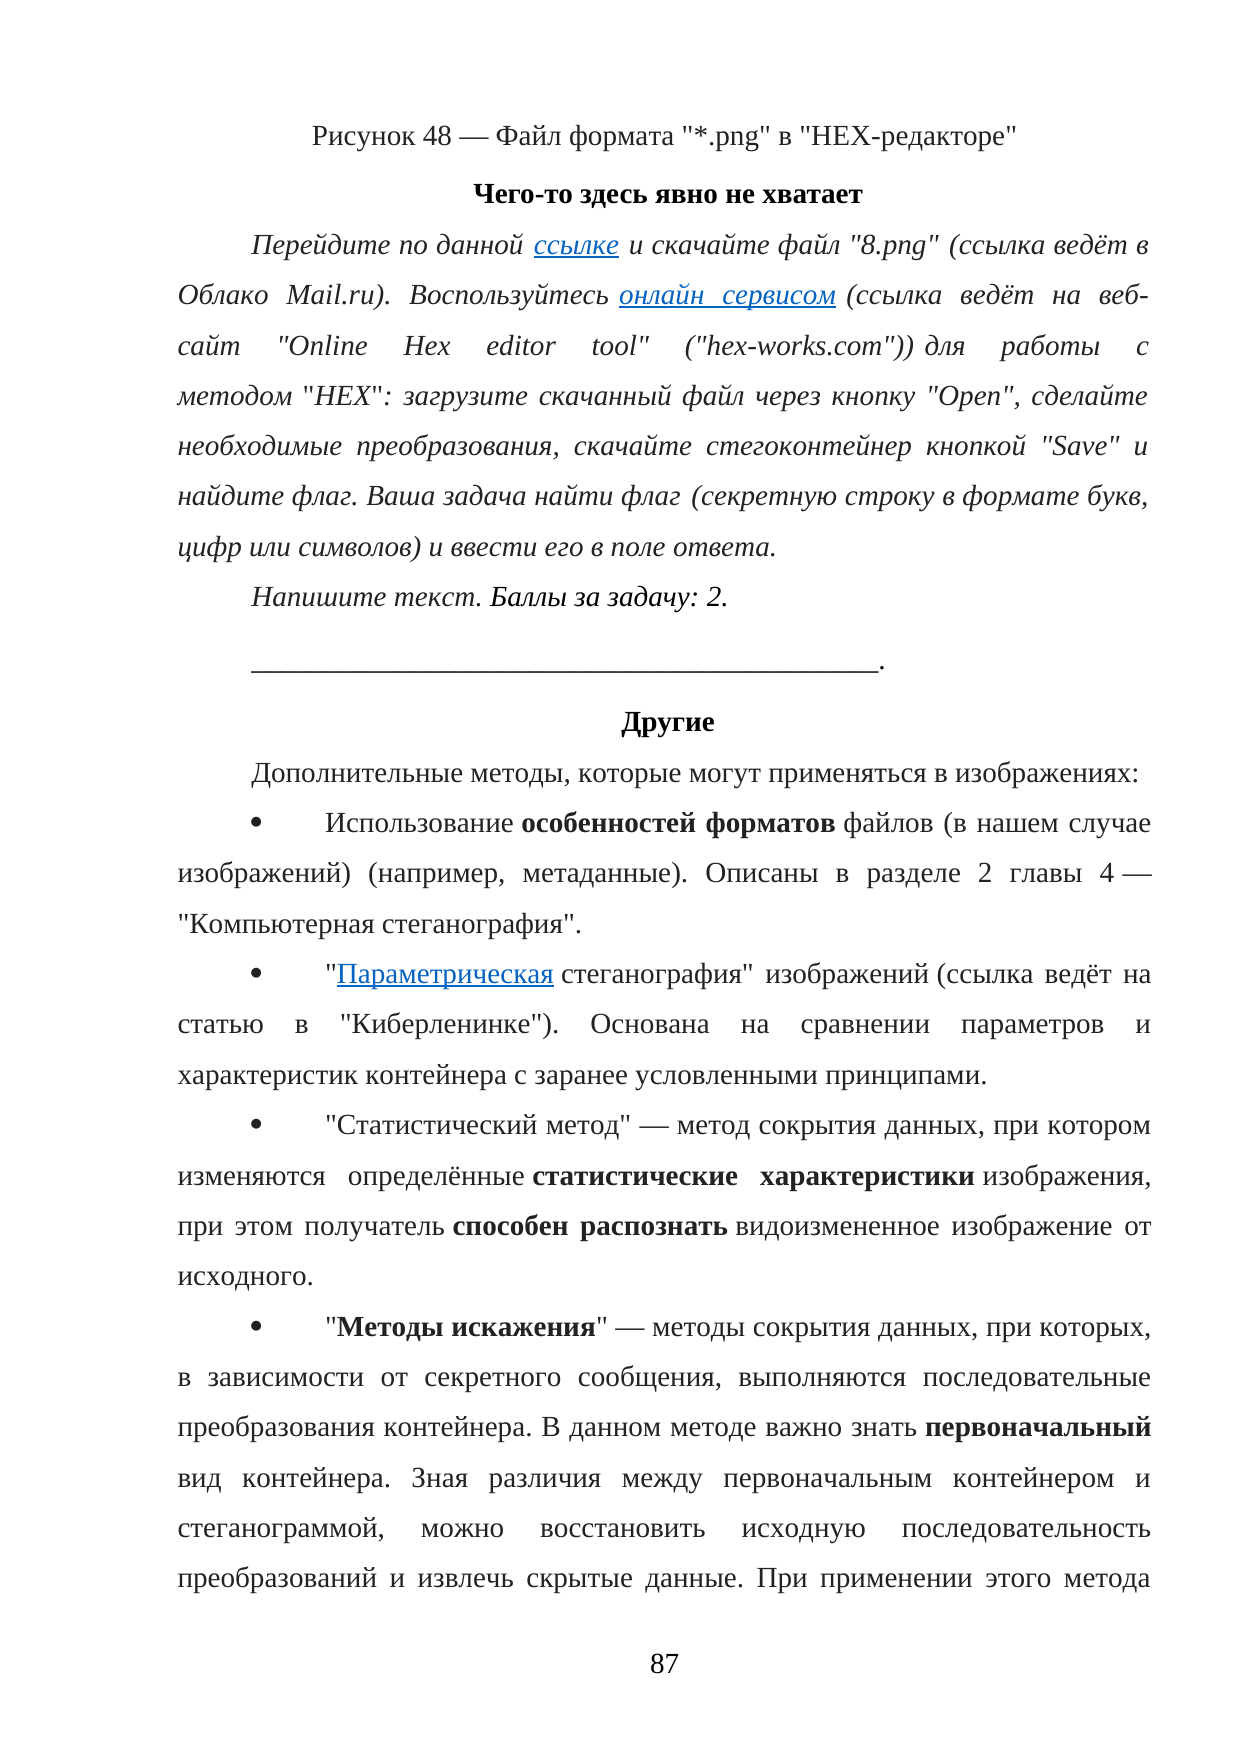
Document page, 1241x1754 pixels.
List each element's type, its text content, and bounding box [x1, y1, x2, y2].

list "Статистический метод" — метод сокрытия данных, при котором изменяются определённые статистические характеристики изображения, при этом получатель способен распознать видоизмененное изображение от исходного. [177, 1107, 1152, 1292]
text ___________________________________________. [177, 642, 1152, 675]
list ​ Другие [177, 704, 1152, 738]
list Использование особенностей форматов файлов (в нашем случае изображений) (например, метаданные). Описаны в разделе 2 главы 4 — "Компьютерная стеганография". [177, 805, 1152, 939]
list "Параметрическая стеганография" изображений (ссылка ведёт на статью в "Киберленинке"). Основана на сравнении параметров и характеристик контейнера с заранее условленными принципами. [177, 956, 1152, 1091]
list ​ Чего-то здесь явно не хватает [177, 177, 1152, 210]
text Рисунок 48 — Файл формата "*.png" в "HEX-редакторе" [177, 118, 1152, 152]
text Напишите текст. Баллы за задачу: 2. [177, 579, 1152, 613]
text Перейдите по данной ссылке и скачайте файл "8.png" (ссылка ведёт в Облако Mail.ru). Воспользуйтесь онлайн сервисом (ссылка ведёт на веб-сайт "Online Hex editor tool" ("hex-works.com")) для работы с методом "HEX": загрузите скачанный файл через кнопку "Open", сделайте необходимые преобразования, скачайте стегоконтейнер кнопкой "Save" и найдите флаг. Ваша задача найти флаг (секретную строку в формате букв, цифр или символов) и ввести его в поле ответа. [177, 227, 1152, 562]
text Дополнительные методы, которые могут применяться в изображениях: [177, 755, 1152, 788]
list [177, 1309, 1152, 1594]
